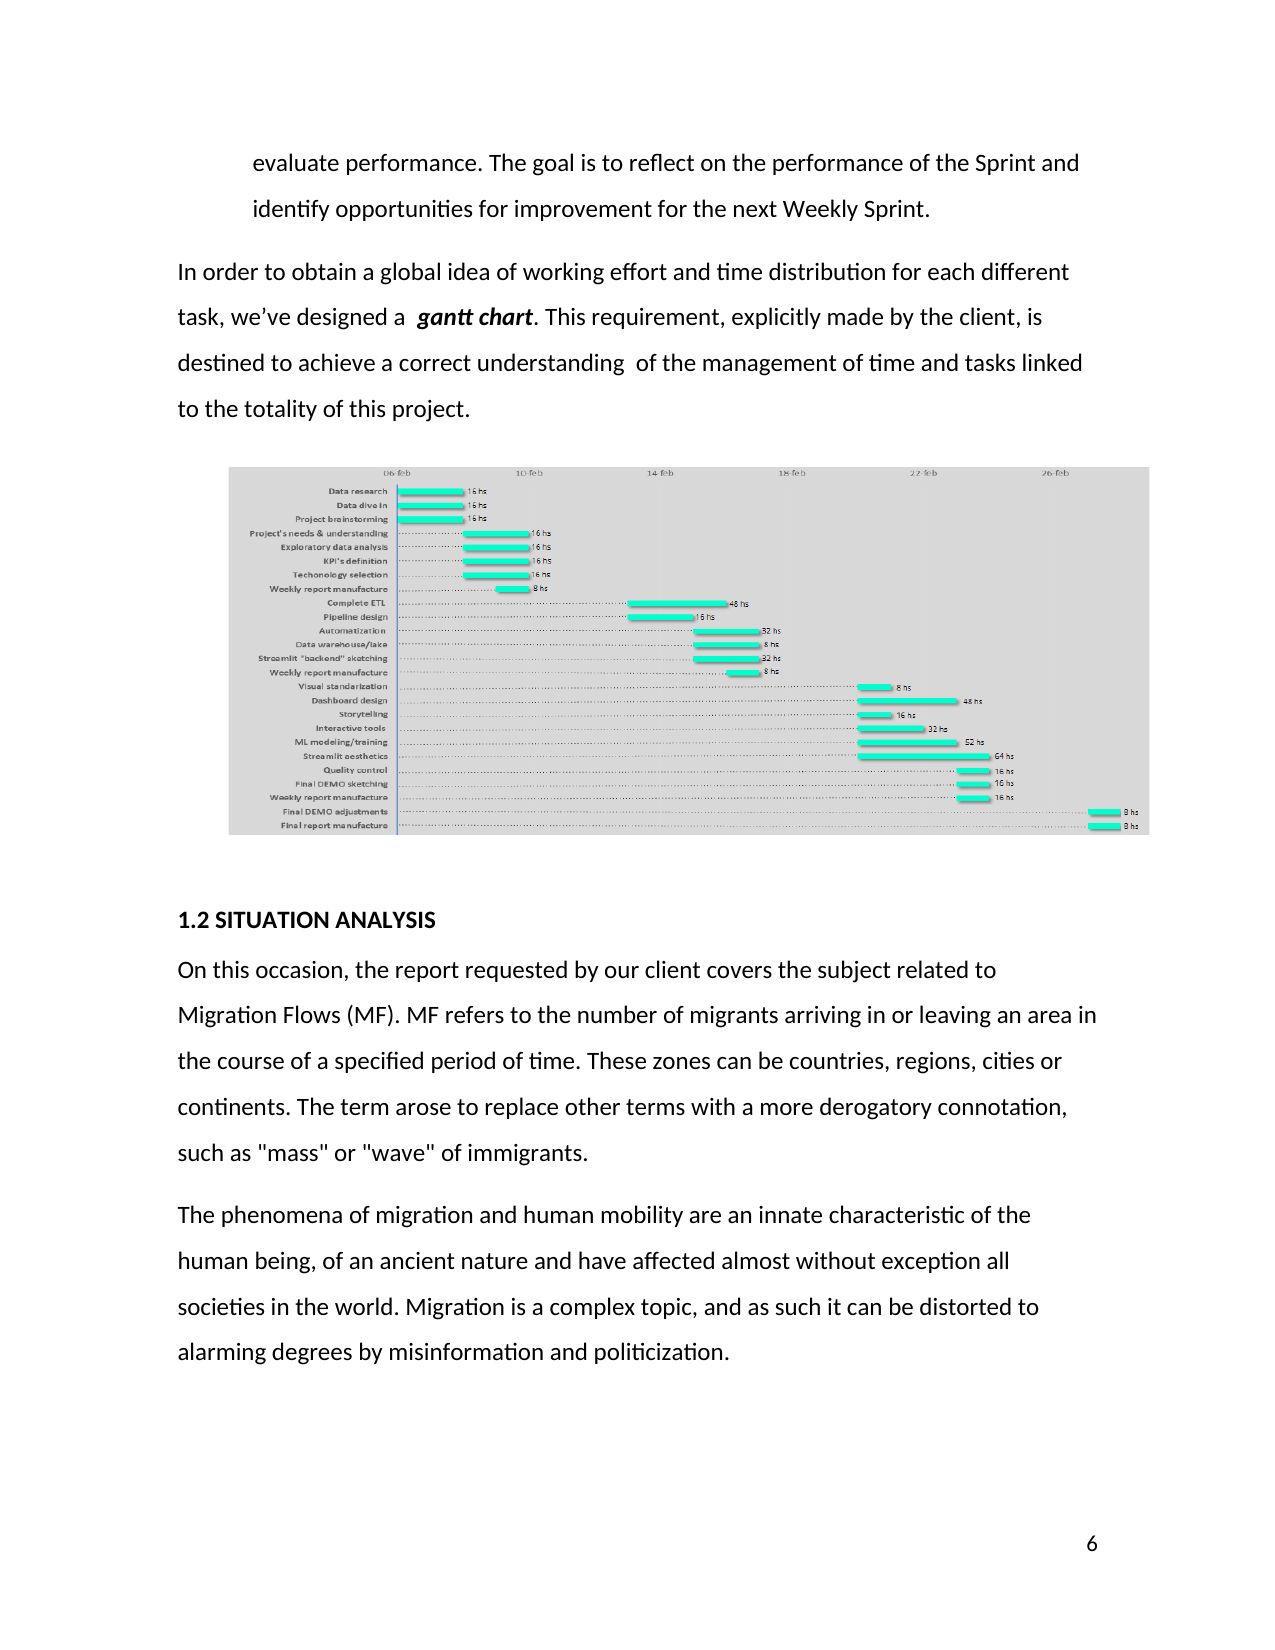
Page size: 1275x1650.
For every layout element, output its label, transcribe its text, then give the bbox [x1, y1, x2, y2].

text 1.2 SITUATION ANALYSIS [177, 904, 1098, 935]
text On this occasion, the report requested by our client covers the subject related to Migration Flows (MF). MF refers to the number of migrants arriving in or leaving an area in the course of a specified period of time. These zones can be countries, regions, cities or continents. The term arose to replace other terms with a more derogatory connotation, such as "mass" or "wave" of immigrants. [177, 954, 1098, 1167]
text In order to obtain a global idea of working effort and time distribution for each different task, we’ve designed a gantt chart. This requirement, explicitly made by the client, is destined to achieve a correct understanding of the management of time and tasks linked to the totality of this project. [177, 256, 1098, 423]
picture [228, 467, 1150, 835]
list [215, 148, 1098, 224]
text The phenomena of migration and human mobility are an innate characteristic of the human being, of an ancient nature and have affected almost without exception all societies in the world. Migration is a complex topic, and as such it can be distorted to alarming degrees by misinformation and politicization. [177, 1199, 1098, 1367]
